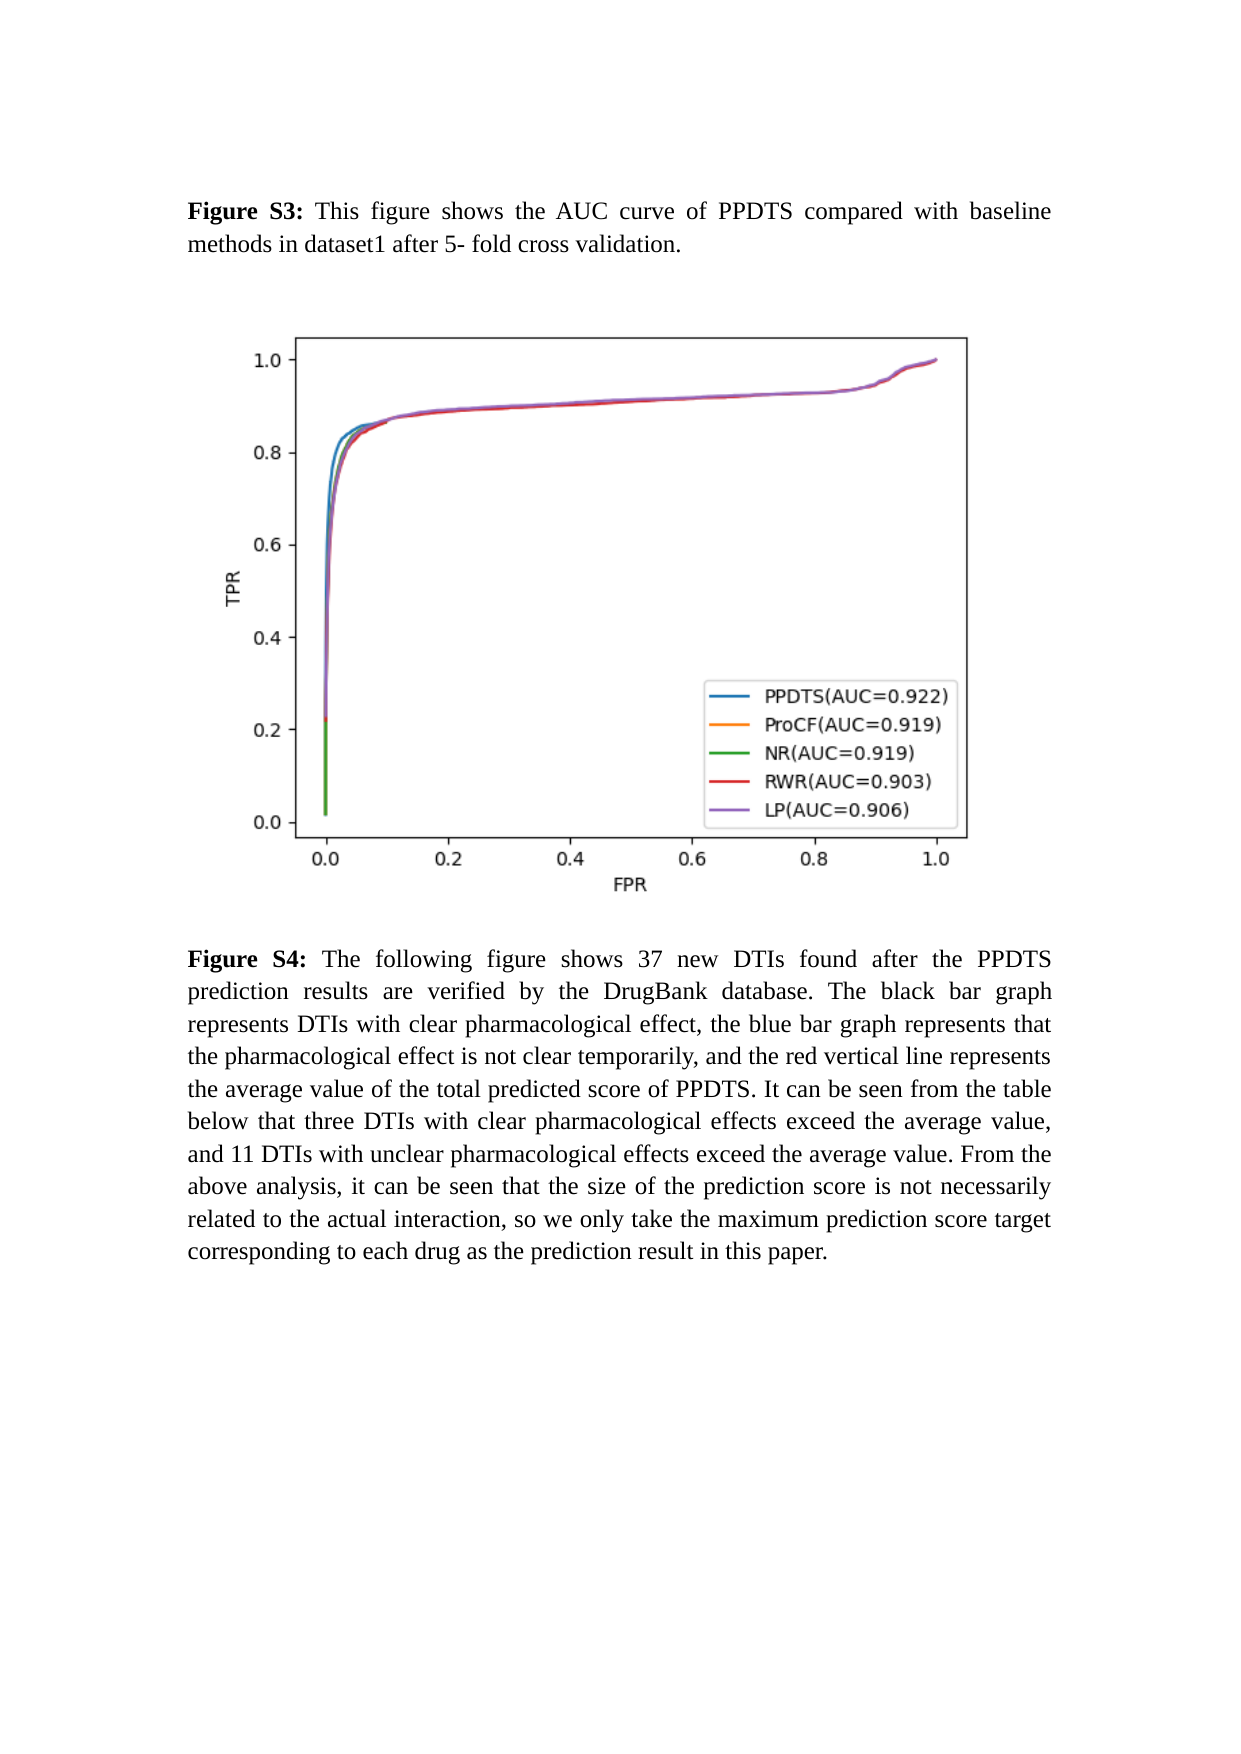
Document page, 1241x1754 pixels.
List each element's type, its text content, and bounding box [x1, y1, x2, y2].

picture [187, 259, 1053, 909]
text Figure S3: This figure shows the AUC curve of PPDTS compared with baseline methods in dataset1 after 5- fold cross validation. [187, 194, 1053, 259]
text Figure S4: The following figure shows 37 new DTIs found after the PPDTS prediction results are verified by the DrugBank database. The black bar graph represents DTIs with clear pharmacological effect, the blue bar graph represents that the pharmacological effect is not clear temporarily, and the red vertical line represents the average value of the total predicted score of PPDTS. It can be seen from the table below that three DTIs with clear pharmacological effects exceed the average value, and 11 DTIs with unclear pharmacological effects exceed the average value. From the above analysis, it can be seen that the size of the prediction score is not necessarily related to the actual interaction, so we only take the maximum prediction score target corresponding to each drug as the prediction result in this paper. [187, 942, 1053, 1267]
